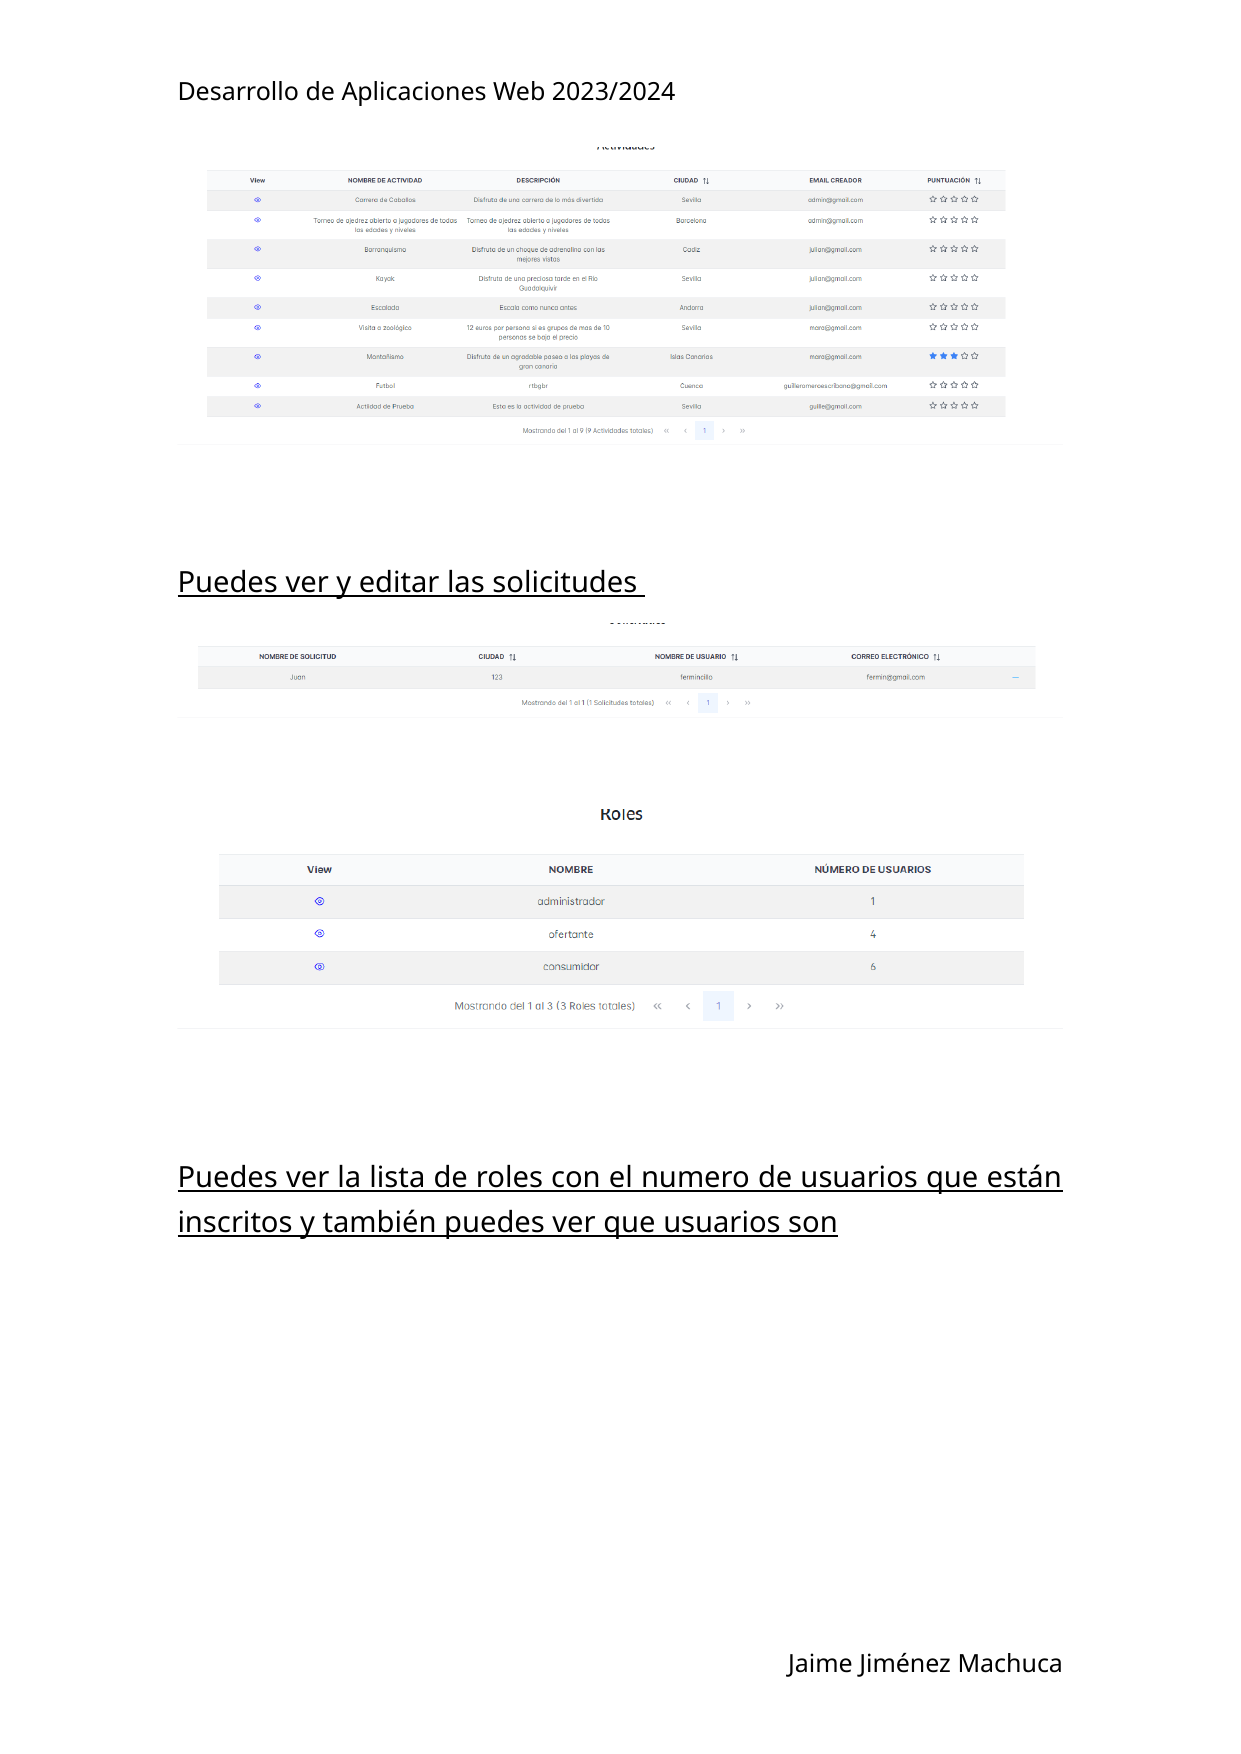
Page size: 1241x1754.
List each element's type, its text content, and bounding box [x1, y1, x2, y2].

picture [177, 623, 1063, 726]
text Puedes ver y editar las solicitudes [177, 561, 1063, 601]
picture [177, 809, 1063, 1072]
text Puedes ver la lista de roles con el numero de usuarios que están inscritos y también puedes ver que usuarios son [177, 1156, 1063, 1190]
text Puedes ver la lista de roles con el numero de usuarios que están inscritos y también puedes ver que usuarios son [177, 1191, 1063, 1241]
picture [177, 147, 1063, 478]
